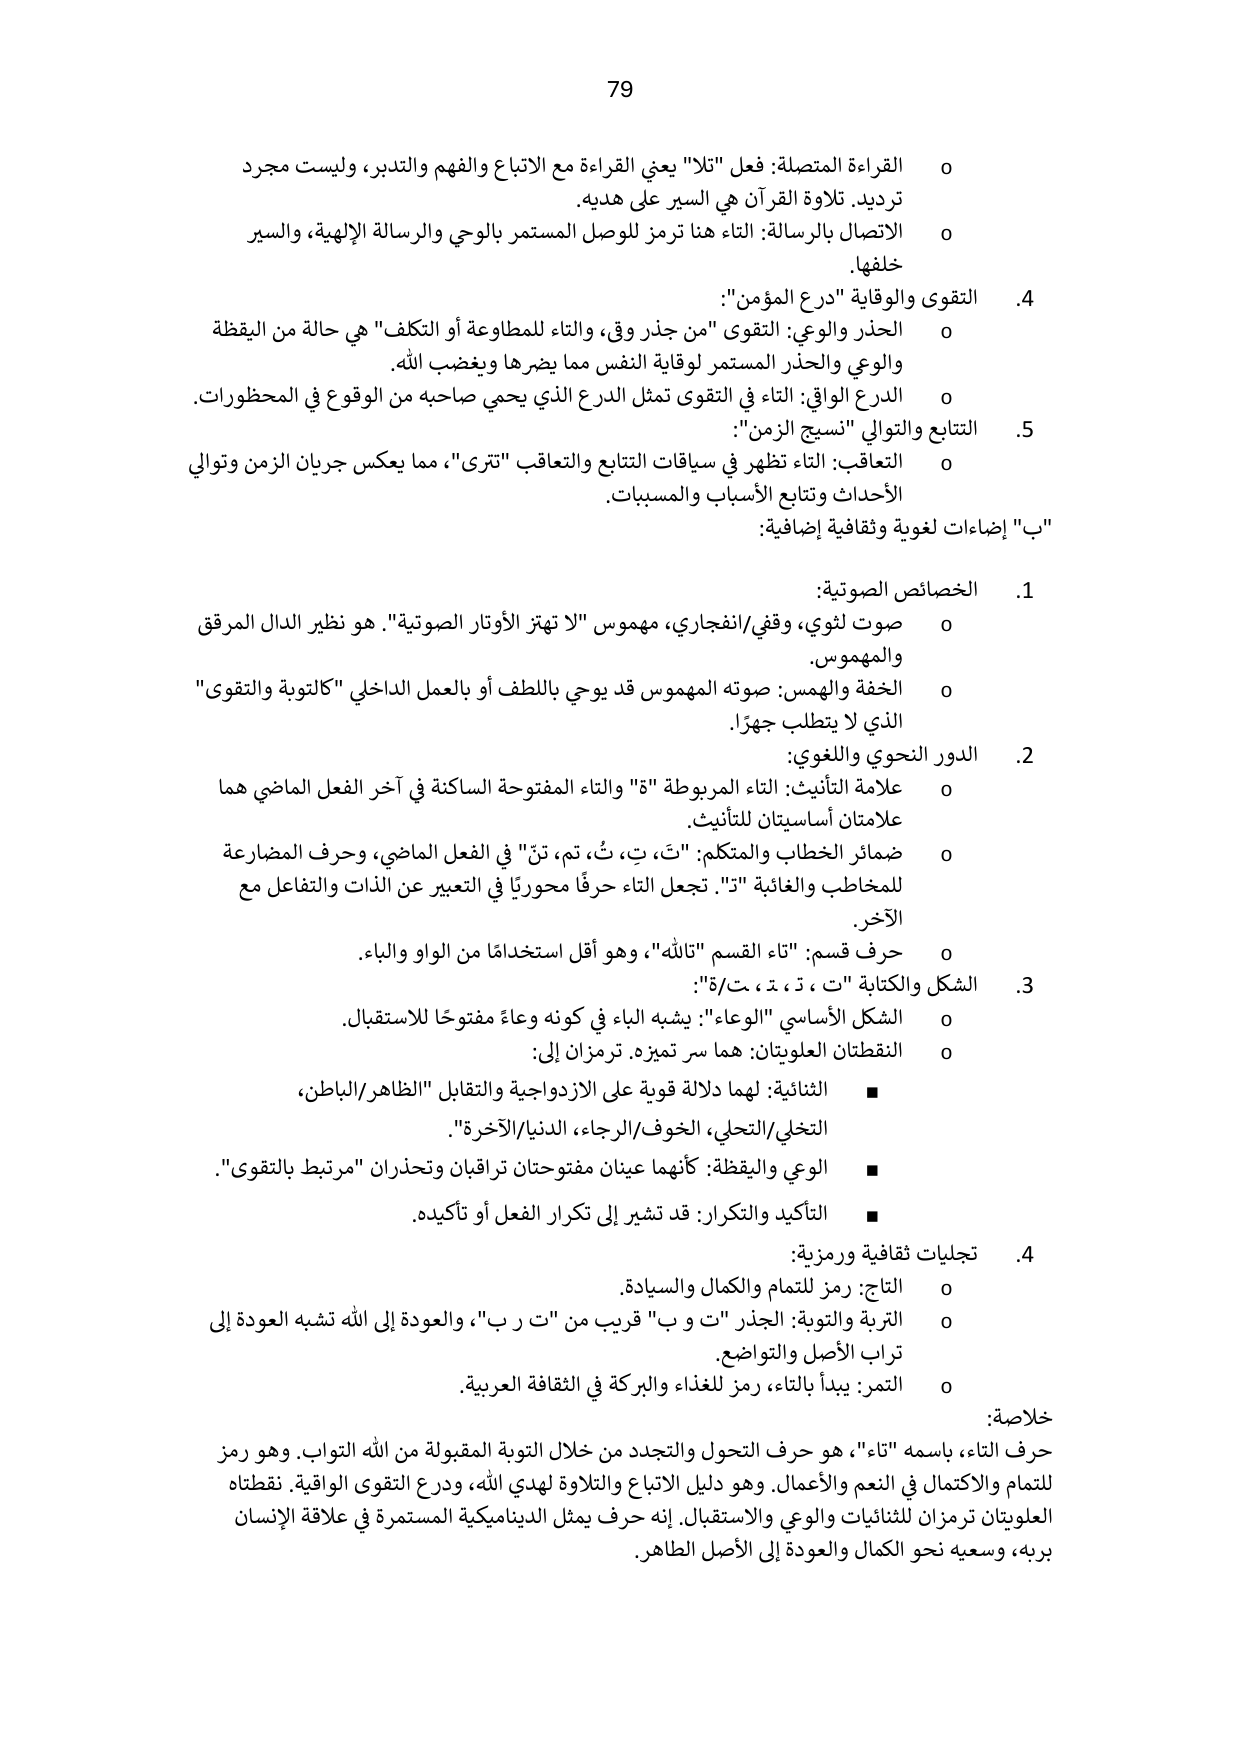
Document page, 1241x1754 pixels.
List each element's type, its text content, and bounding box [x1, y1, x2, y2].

list حرف قسم: "تاء القسم "تالله"، وهو أقل استخدامًا من الواو والباء. [187, 936, 940, 967]
list الدرع الواقي: التاء في التقوى تمثل الدرع الذي يحمي صاحبه من الوقوع في المحظورات. [187, 380, 940, 411]
list تجليات ثقافية ورمزية: [187, 1238, 1015, 1268]
list الخصائص الصوتية: [187, 574, 1015, 605]
list علامة التأنيث: التاء المربوطة "ة" والتاء المفتوحة الساكنة في آخر الفعل الماضي هما علامتان أساسيتان للتأنيث. [187, 772, 940, 835]
list الدور النحوي واللغوي: [187, 739, 1015, 769]
text خلاصة: حرف التاء، باسمه "تاء"، هو حرف التحول والتجدد من خلال التوبة المقبولة من الله التواب. وهو رمز للتمام والاكتمال في النعم والأعمال. وهو دليل الاتباع والتلاوة لهدي الله، ودرع التقوى الواقية. نقطتاه العلويتان ترمزان للثنائيات والوعي والاستقبال. إنه حرف يمثل الديناميكية المستمرة في علاقة الإنسان بربه، وسعيه نحو الكمال والعودة إلى الأصل الطاهر. [187, 1403, 1053, 1565]
list التاج: رمز للتمام والكمال والسيادة. [187, 1271, 940, 1301]
list الثنائية: لهما دلالة قوية على الازدواجية والتقابل "الظاهر/الباطن، التخلي/التحلي، الخوف/الرجاء، الدنيا/الآخرة". [187, 1068, 865, 1143]
list الشكل والكتابة "ت ، تـ ، ـتـ ، ـت/ة": [187, 969, 1015, 1000]
list الاتصال بالرسالة: التاء هنا ترمز للوصل المستمر بالوحي والرسالة الإلهية، والسير خلفها. [187, 216, 940, 279]
list التعاقب: التاء تظهر في سياقات التتابع والتعاقب "تترى"، مما يعكس جريان الزمن وتوالي الأحداث وتتابع الأسباب والمسببات. [187, 446, 940, 510]
list صوت لثوي، وقفي/انفجاري، مهموس "لا تهتز الأوتار الصوتية". هو نظير الدال المرقق والمهموس. [187, 607, 940, 671]
list القراءة المتصلة: فعل "تلا" يعني القراءة مع الاتباع والفهم والتدبر، وليست مجرد ترديد. تلاوة القرآن هي السير على هديه. [187, 150, 940, 213]
text "ب" إضاءات لغوية وثقافية إضافية: [187, 512, 1053, 543]
list ضمائر الخطاب والمتكلم: "تَ، تِ، تُ، تم، تنّ" في الفعل الماضي، وحرف المضارعة للمخاطب والغائبة "تـ". تجعل التاء حرفًا محوريًا في التعبير عن الذات والتفاعل مع الآخر. [187, 837, 940, 934]
list التمر: يبدأ بالتاء، رمز للغذاء والبركة في الثقافة العربية. [187, 1370, 940, 1400]
list الوعي واليقظة: كأنهما عينان مفتوحتان تراقبان وتحذران "مرتبط بالتقوى". [187, 1146, 865, 1189]
list الحذر والوعي: التقوى "من جذر وقى، والتاء للمطاوعة أو التكلف" هي حالة من اليقظة والوعي والحذر المستمر لوقاية النفس مما يضرها ويغضب الله. [187, 314, 940, 378]
list الشكل الأساسي "الوعاء": يشبه الباء في كونه وعاءً مفتوحًا للاستقبال. [187, 1002, 940, 1033]
list النقطتان العلويتان: هما سر تميزه. ترمزان إلى: [187, 1035, 940, 1066]
list التقوى والوقاية "درع المؤمن": [187, 282, 1015, 312]
list الخفة والهمس: صوته المهموس قد يوحي باللطف أو بالعمل الداخلي "كالتوبة والتقوى" الذي لا يتطلب جهرًا. [187, 673, 940, 736]
list التأكيد والتكرار: قد تشير إلى تكرار الفعل أو تأكيده. [187, 1192, 865, 1235]
list التتابع والتوالي "نسيج الزمن": [187, 413, 1015, 444]
list التربة والتوبة: الجذر "ت و ب" قريب من "ت ر ب"، والعودة إلى الله تشبه العودة إلى تراب الأصل والتواضع. [187, 1304, 940, 1367]
